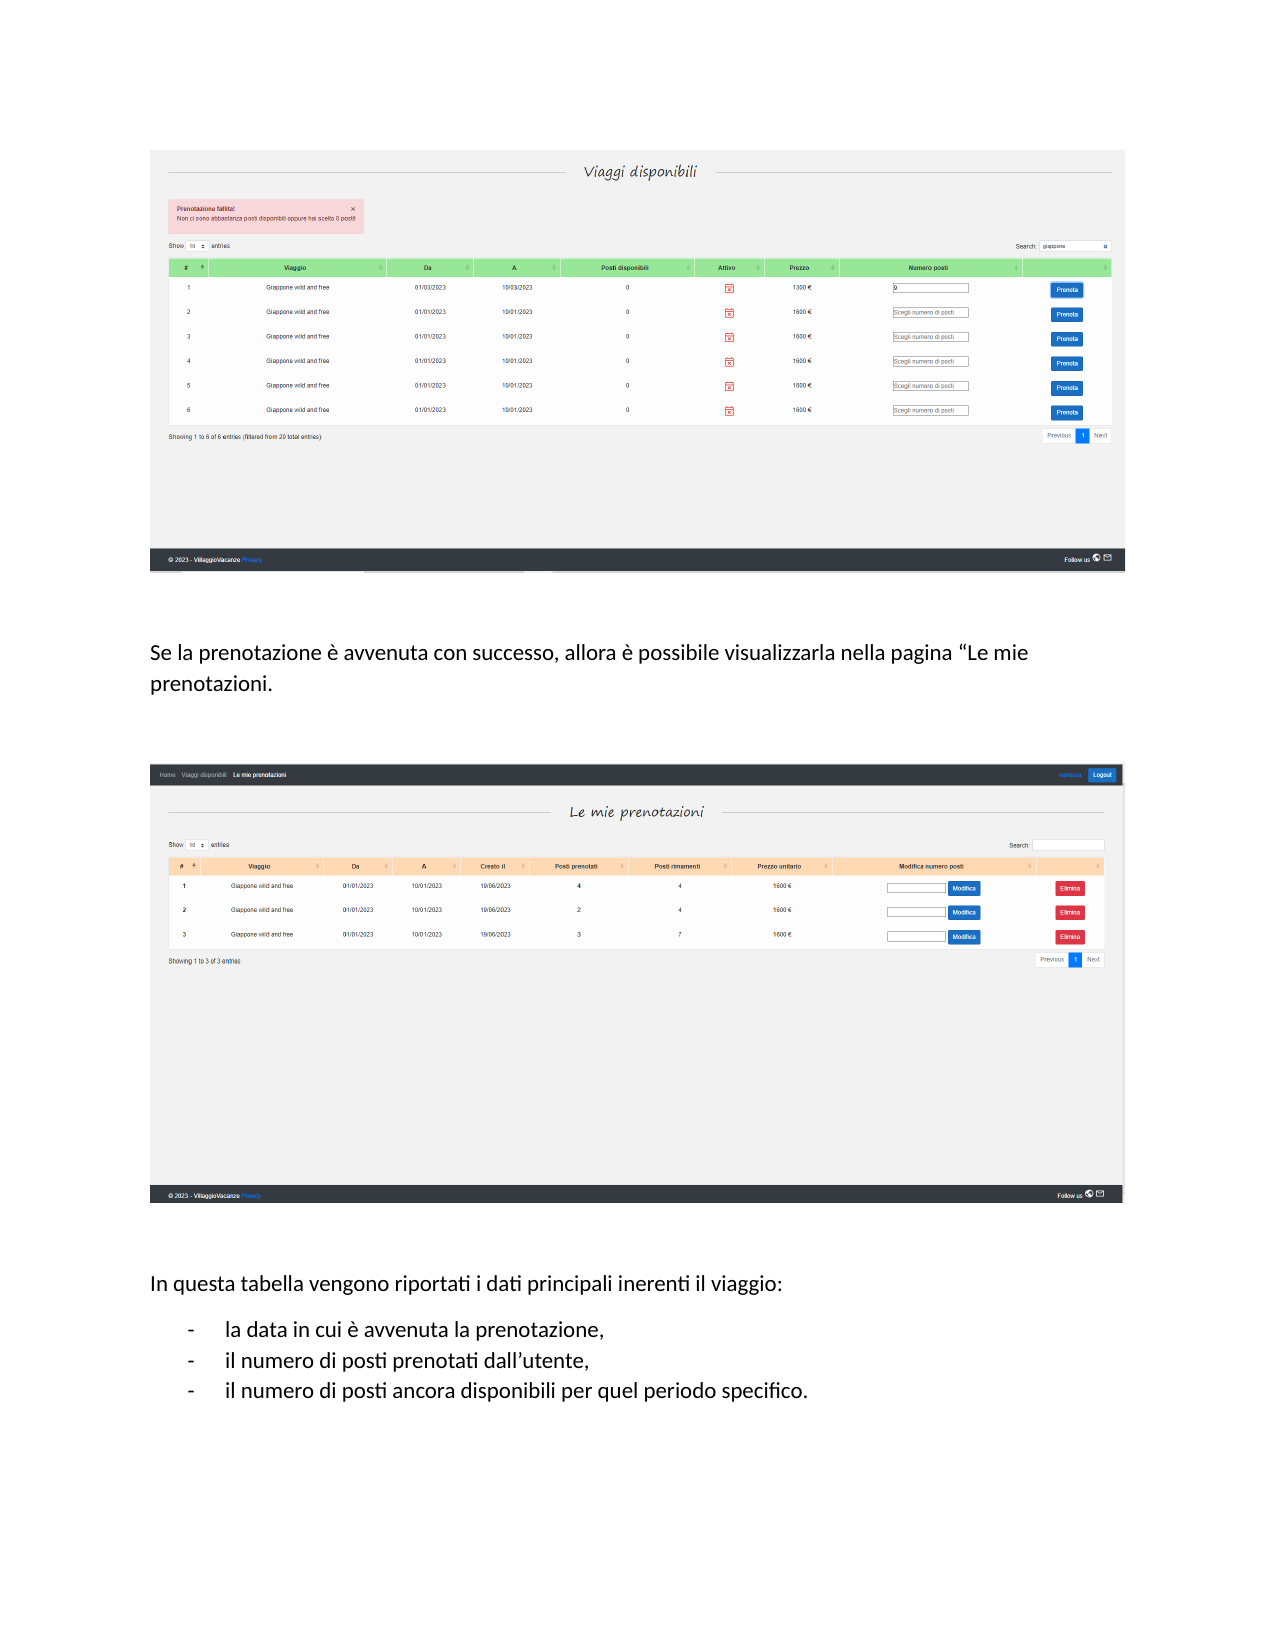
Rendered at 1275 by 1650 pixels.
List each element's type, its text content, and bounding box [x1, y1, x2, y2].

text Se la prenotazione è avvenuta con successo, allora è possibile visualizzarla nella pagina “Le mie prenotazioni. [150, 638, 1125, 697]
list la data in cui è avvenuta la prenotazione, [187, 1316, 1125, 1344]
list il numero di posti ancora disponibili per quel periodo specifico. [187, 1376, 1125, 1404]
text In questa tabella vengono riportati i dati principali inerenti il viaggio: [150, 1269, 1125, 1297]
picture [150, 762, 1125, 1203]
list il numero di posti prenotati dall’utente, [187, 1346, 1125, 1374]
picture [150, 150, 1125, 573]
